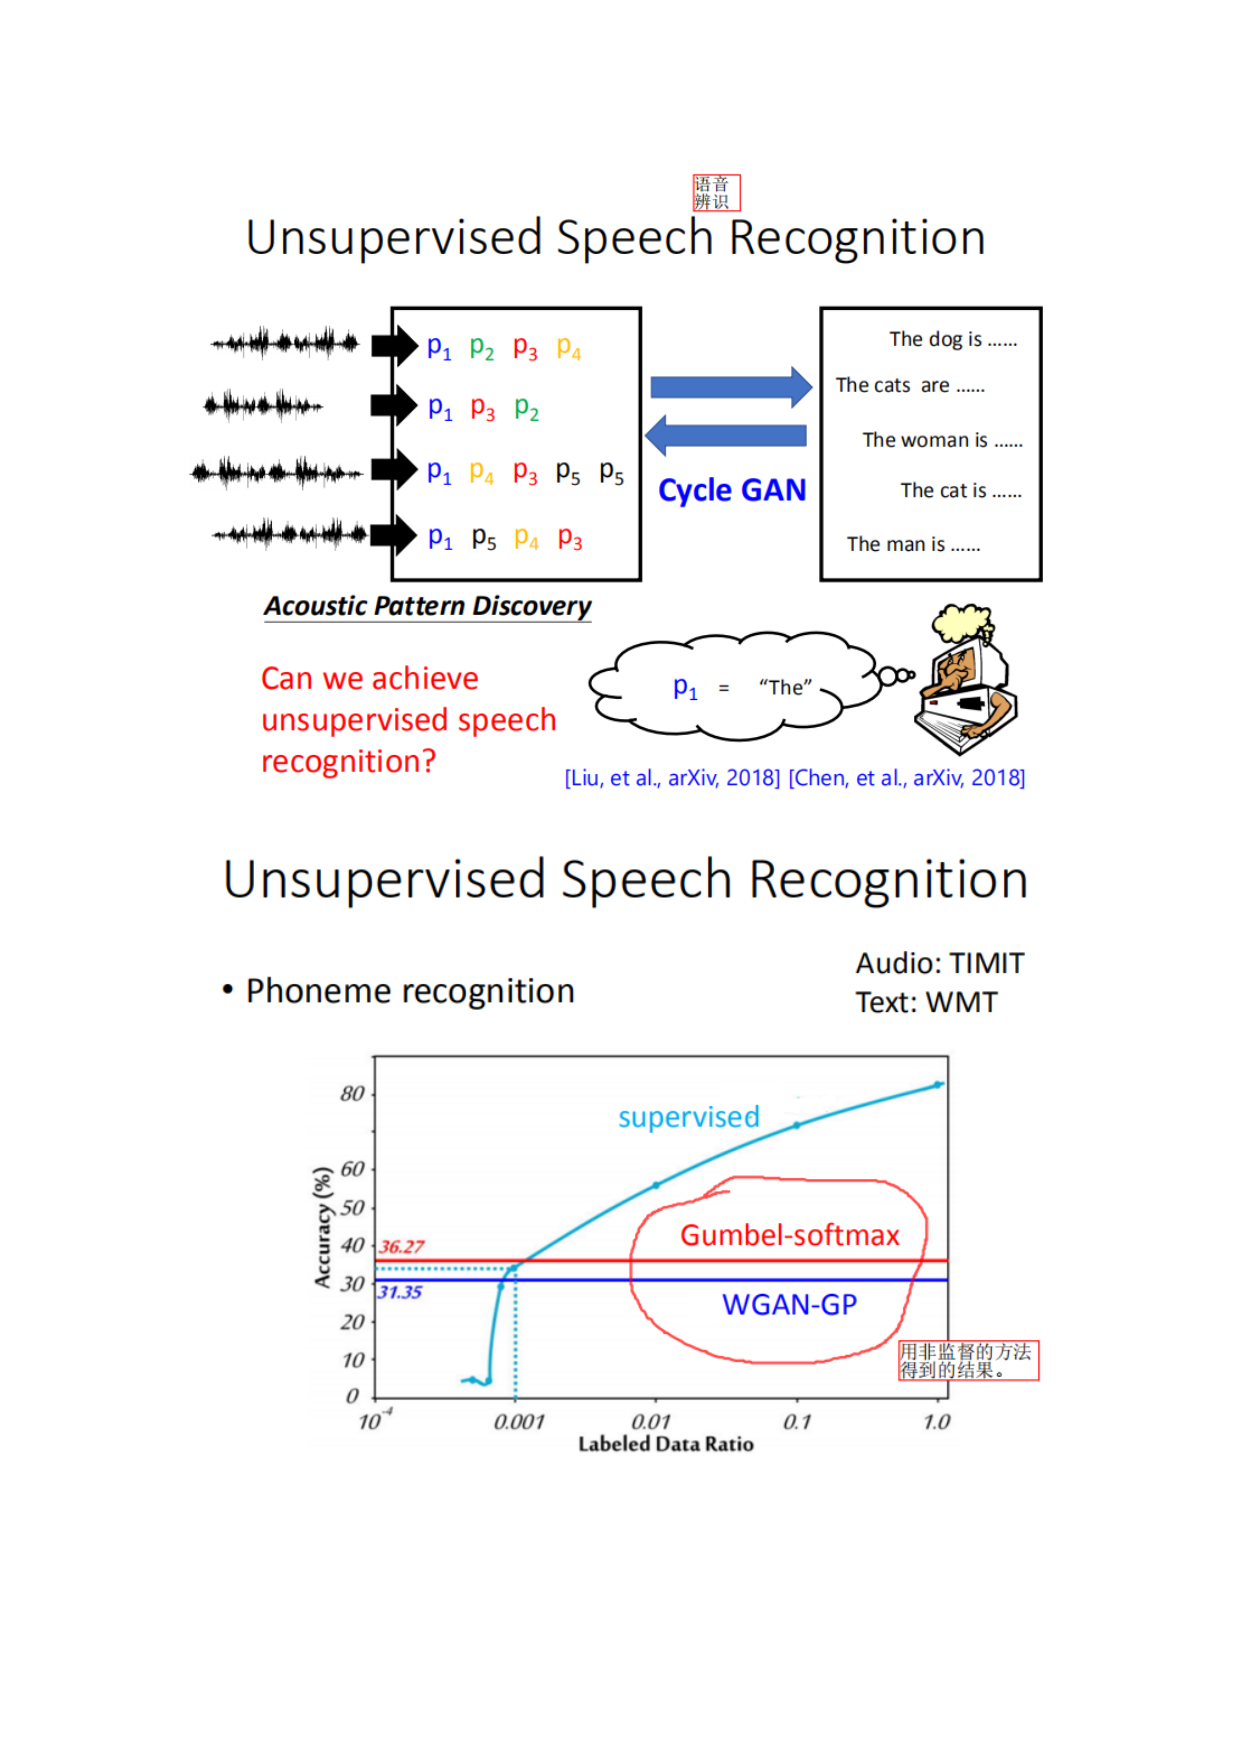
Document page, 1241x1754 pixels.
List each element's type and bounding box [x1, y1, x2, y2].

picture [187, 812, 1053, 1472]
picture [187, 162, 1053, 801]
